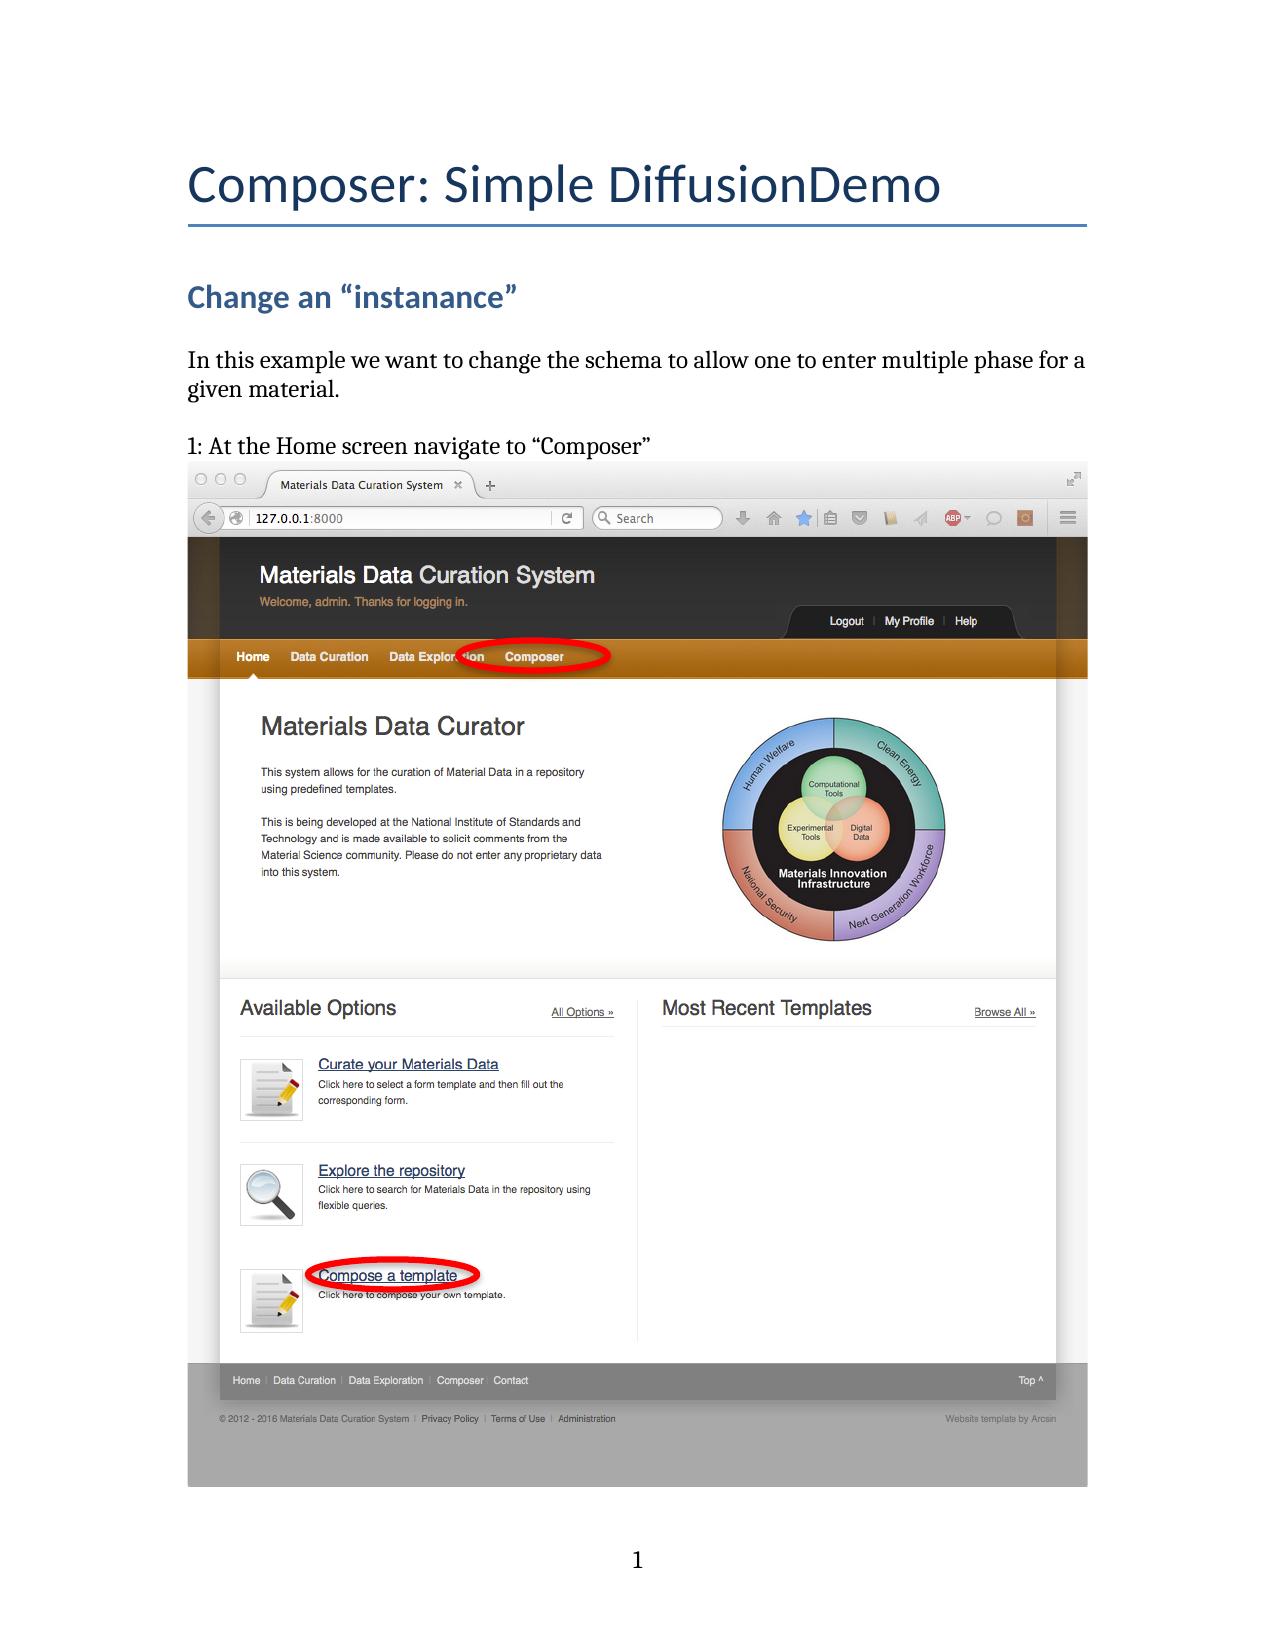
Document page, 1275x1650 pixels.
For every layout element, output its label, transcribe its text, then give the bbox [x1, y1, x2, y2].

picture [187, 461, 1088, 1487]
subtitle Change an “instanance” [187, 277, 1087, 317]
text In this example we want to change the schema to allow one to enter multiple phase for a given material. [187, 346, 1087, 403]
title Composer: Simple DiffusionDemo [187, 150, 1087, 227]
text 1: At the Home screen navigate to “Composer” [187, 432, 1087, 461]
